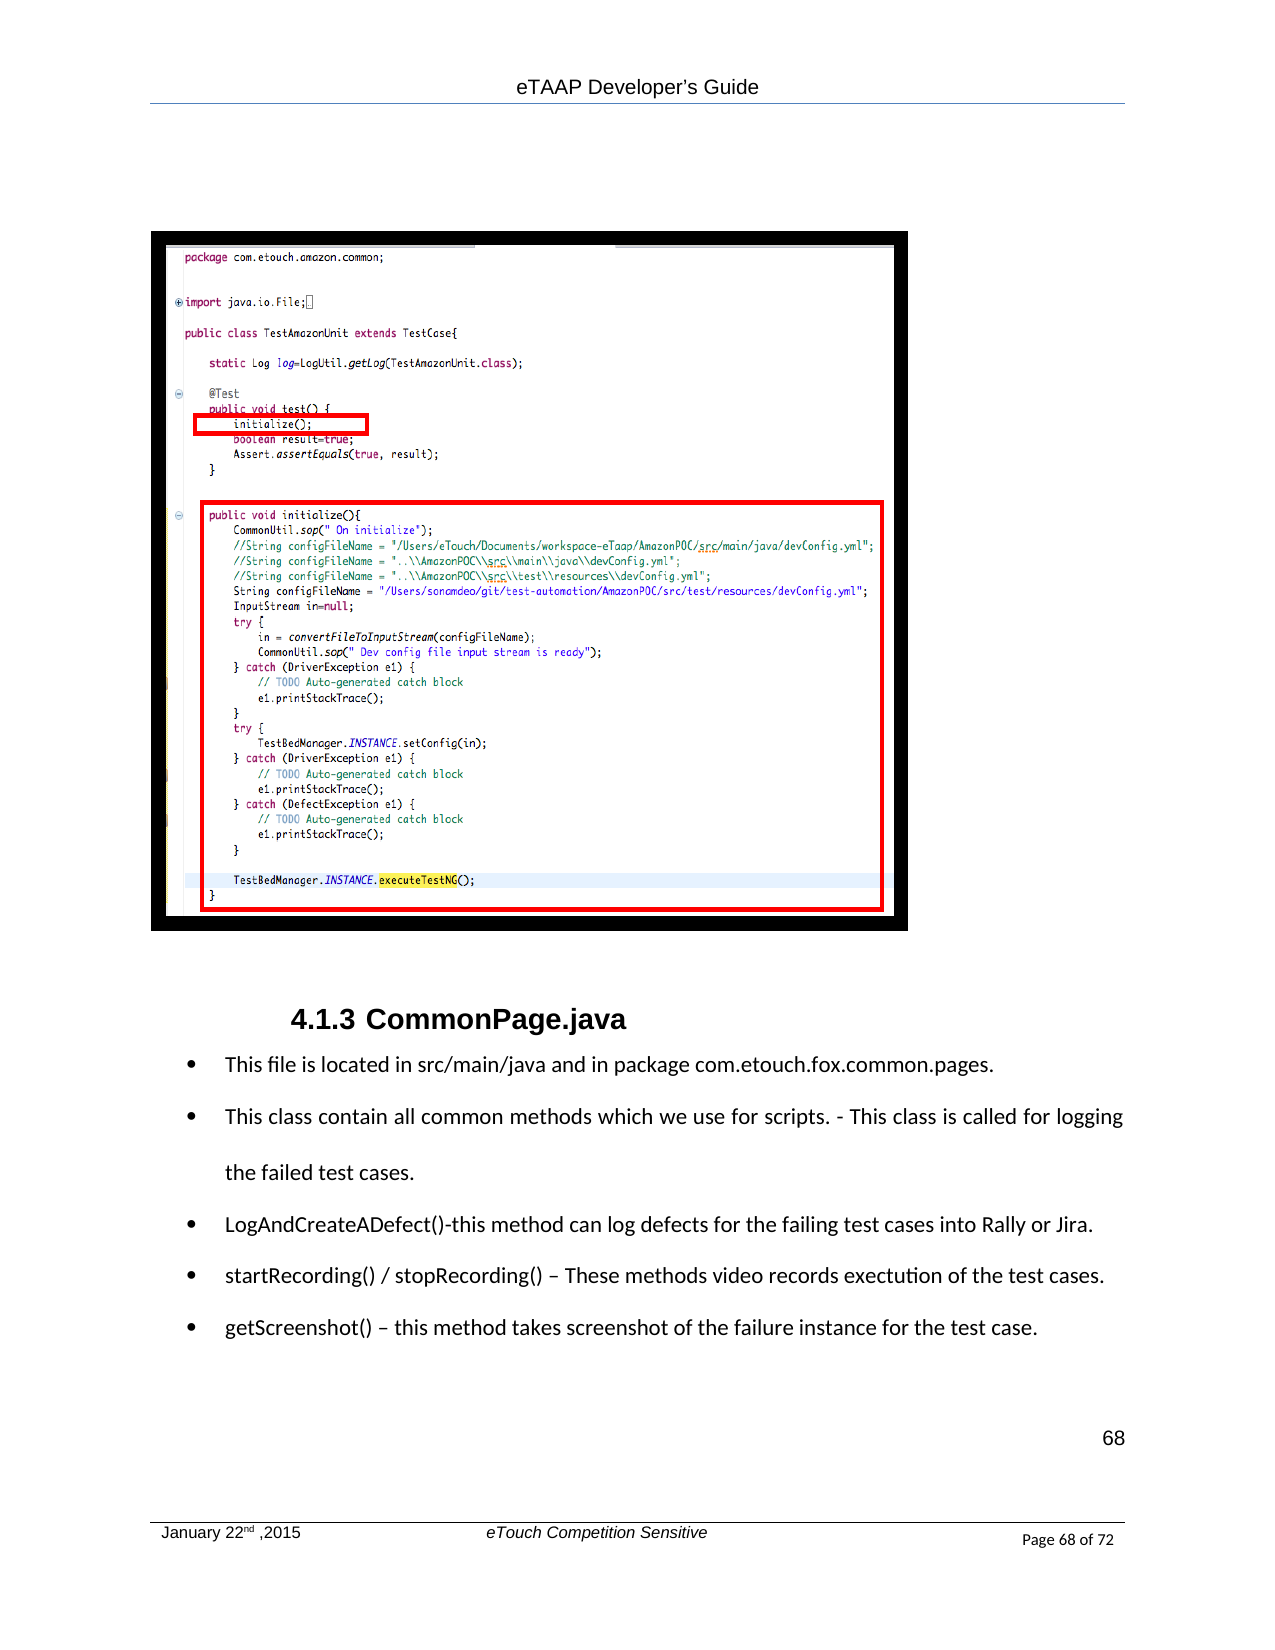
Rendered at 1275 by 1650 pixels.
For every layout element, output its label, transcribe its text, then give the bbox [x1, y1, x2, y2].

list startRecording() / stopRecording() – These methods video records exectution of the test cases. [187, 1256, 1125, 1294]
list LogAndCreateADefect()-this method can log defects for the failing test cases into Rally or Jira. [187, 1205, 1125, 1242]
list This file is located in src/main/java and in package com.etouch.fox.common.pages. [187, 1046, 1125, 1083]
list getScreenshot() – this method takes screenshot of the failure instance for the test case. [187, 1308, 1125, 1345]
list This class contain all common methods which we use for scripts. - This class is called for logging the failed test cases. [187, 1097, 1125, 1191]
picture [166, 245, 894, 916]
subtitle CommonPage.java [291, 1000, 1125, 1037]
